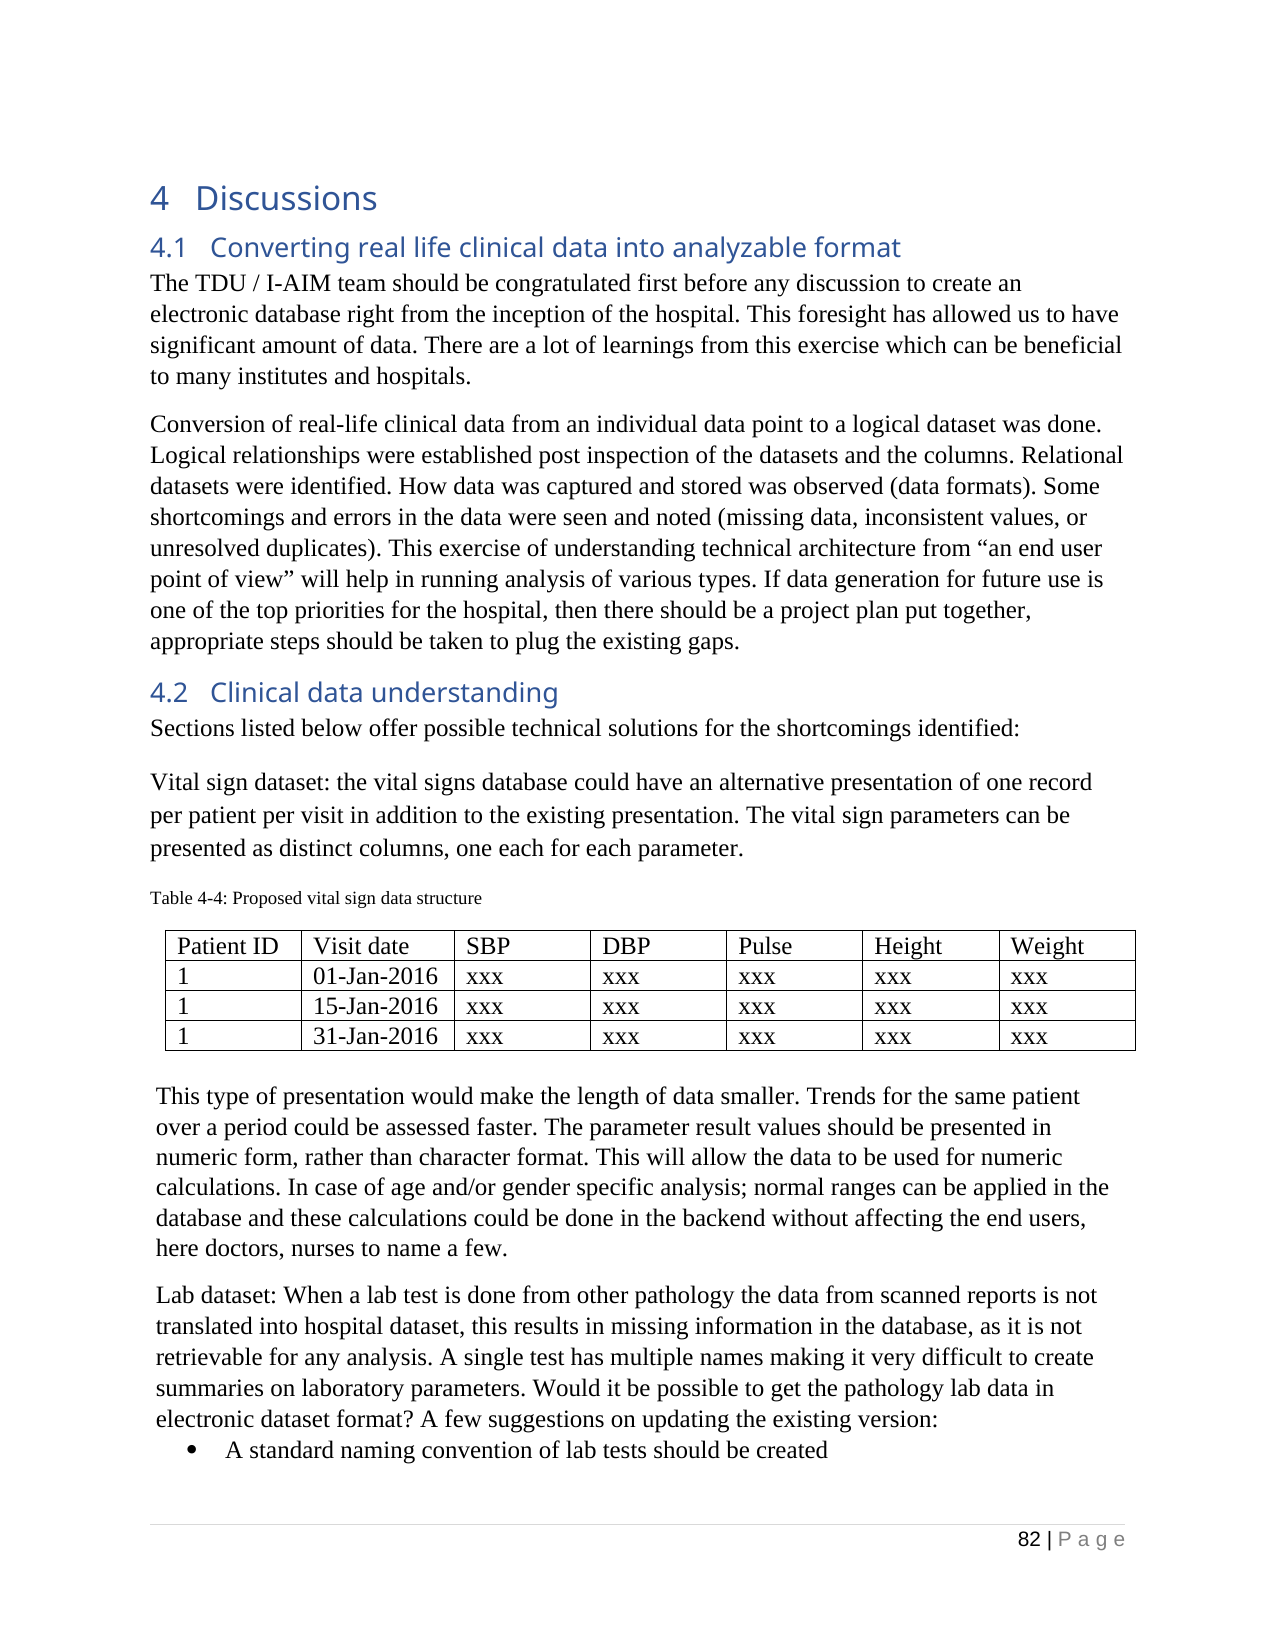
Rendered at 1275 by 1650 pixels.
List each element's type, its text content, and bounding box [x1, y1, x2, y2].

table_cell 31-Jan-2016 [302, 1021, 454, 1050]
table_header Visit date [302, 931, 454, 960]
table_cell 1 [166, 1021, 301, 1050]
table_cell 15-Jan-2016 [302, 991, 454, 1020]
table_cell xxx [863, 991, 999, 1020]
subtitle Discussions [150, 175, 1125, 220]
table_cell xxx [1000, 991, 1135, 1020]
table_header Height [863, 931, 999, 960]
table_cell xxx [863, 961, 999, 990]
table_cell 1 [166, 961, 301, 990]
text Vital sign dataset: the vital signs database could have an alternative presentation of one record per patient per visit in addition to the existing presentation. The vital sign parameters can be presented as distinct columns, one each for each parameter. [150, 767, 1125, 862]
text Conversion of real-life clinical data from an individual data point to a logical dataset was done. Logical relationships were established post inspection of the datasets and the columns. Relational datasets were identified. How data was captured and stored was observed (data formats). Some shortcomings and errors in the data were seen and noted (missing data, inconsistent values, or unresolved duplicates). This exercise of understanding technical architecture from “an end user point of view” will help in running analysis of various types. If data generation for future use is one of the top priorities for the hospital, then there should be a project plan put together, appropriate steps should be taken to plug the existing gaps. [150, 409, 1125, 655]
table_cell xxx [1000, 961, 1135, 990]
table_header SBP [455, 931, 590, 960]
table_cell xxx [727, 991, 862, 1020]
table_cell xxx [591, 991, 726, 1020]
table_header Patient ID [166, 931, 301, 960]
table_header Pulse [727, 931, 862, 960]
text Lab dataset: When a lab test is done from other pathology the data from scanned reports is not translated into hospital dataset, this results in missing information in the database, as it is not retrievable for any analysis. A single test has multiple names making it very difficult to create summaries on laboratory parameters. Would it be possible to get the pathology lab data in electronic dataset format? A few suggestions on updating the existing version: [156, 1280, 1125, 1433]
table_cell xxx [455, 991, 590, 1020]
table_cell xxx [591, 1021, 726, 1050]
subtitle Converting real life clinical data into analyzable format [150, 228, 1125, 265]
table_cell xxx [591, 961, 726, 990]
text Sections listed below offer possible technical solutions for the shortcomings identified: [150, 713, 1125, 742]
table_cell xxx [455, 961, 590, 990]
table_header DBP [591, 931, 726, 960]
table_cell xxx [727, 961, 862, 990]
table_cell xxx [455, 1021, 590, 1050]
list A standard naming convention of lab tests should be created [187, 1436, 1125, 1464]
text The TDU / I-AIM team should be congratulated first before any discussion to create an electronic database right from the inception of the hospital. This foresight has allowed us to have significant amount of data. There are a lot of learnings from this exercise which can be beneficial to many institutes and hospitals. [150, 268, 1125, 390]
subtitle Clinical data understanding [150, 674, 1125, 711]
list This type of presentation would make the length of data smaller. Trends for the same patient over a period could be assessed faster. The parameter result values should be presented in numeric form, rather than character format. This will allow the data to be used for numeric calculations. In case of age and/or gender specific analysis; normal ranges can be applied in the database and these calculations could be done in the backend without affecting the end users, here doctors, nurses to name a few. [156, 1081, 1125, 1262]
table_cell 1 [166, 991, 301, 1020]
table_cell xxx [727, 1021, 862, 1050]
table_cell 01-Jan-2016 [302, 961, 454, 990]
table_header Weight [1000, 931, 1135, 960]
table_cell xxx [1000, 1021, 1135, 1050]
table_cell xxx [863, 1021, 999, 1050]
